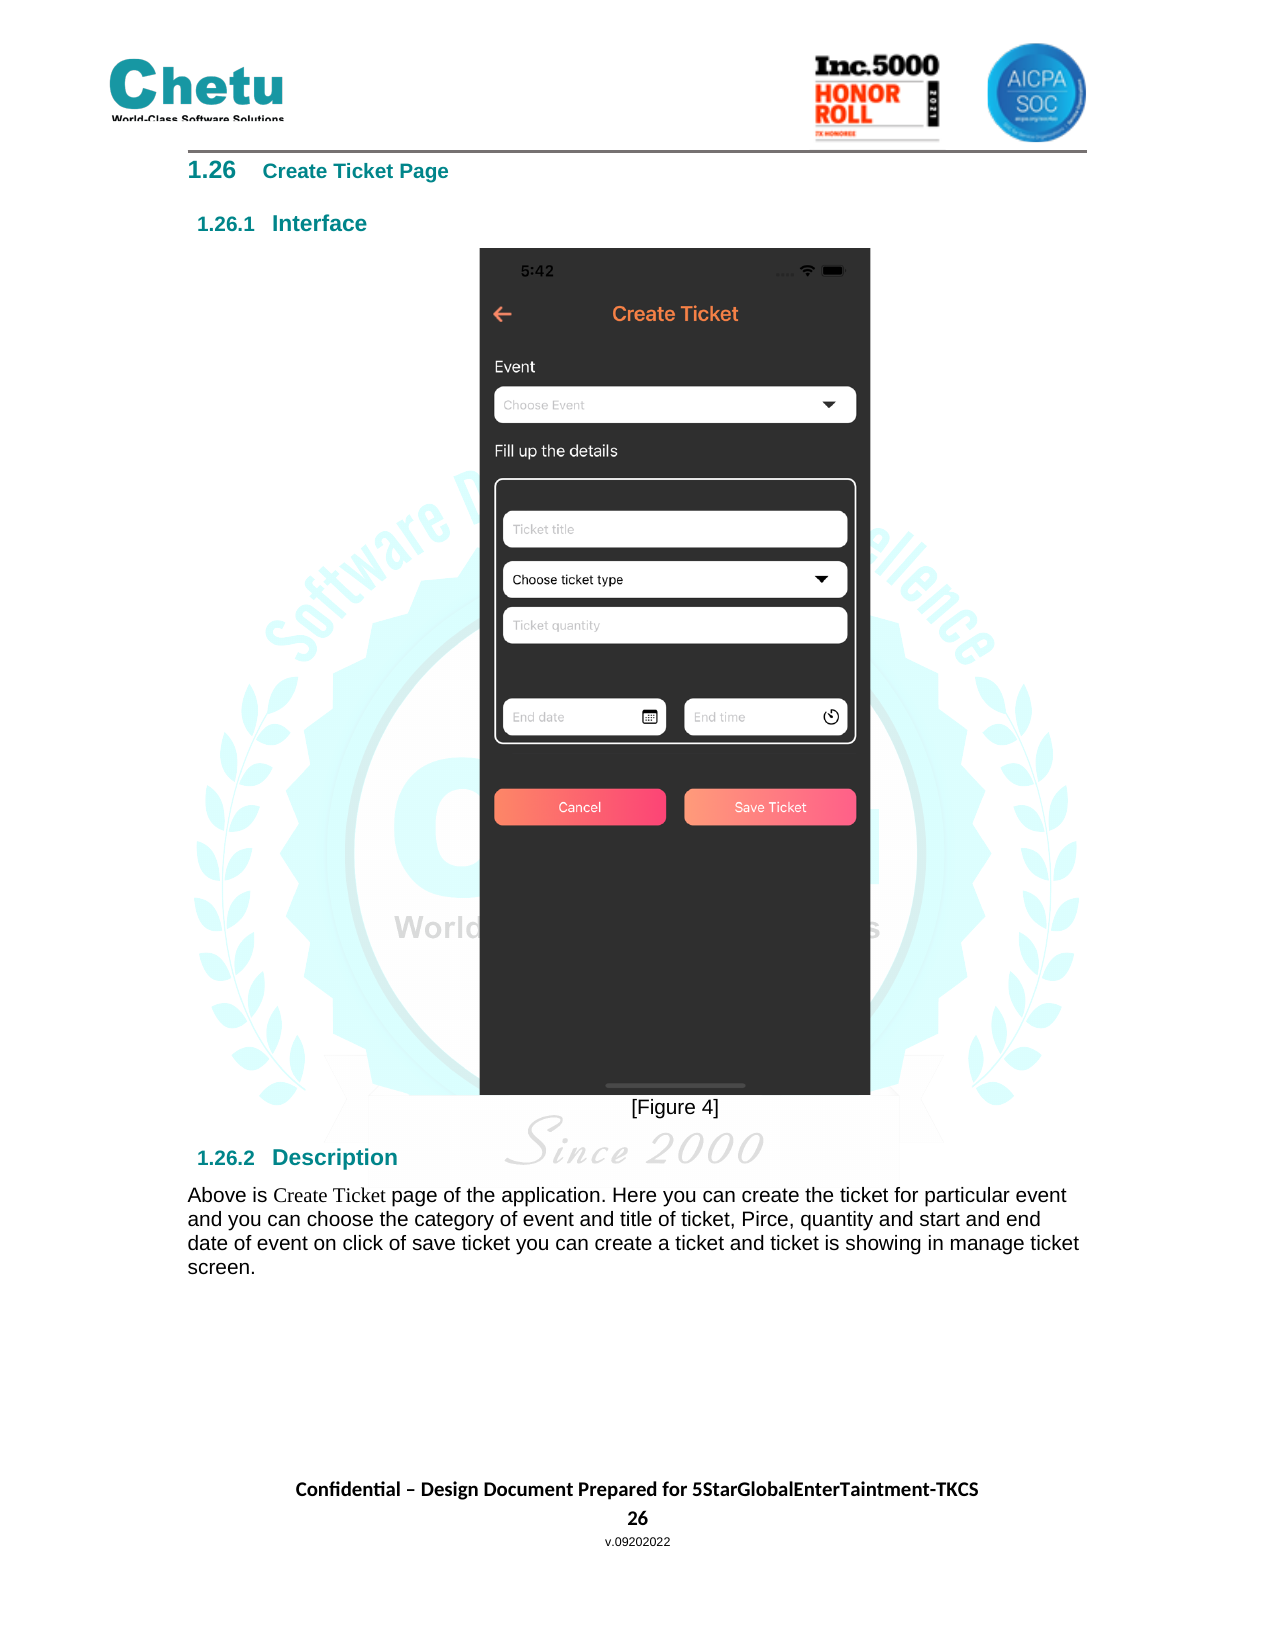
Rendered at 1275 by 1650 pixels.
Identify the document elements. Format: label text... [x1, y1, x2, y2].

subtitle Create Ticket Page [187, 151, 1087, 184]
picture [808, 48, 946, 148]
subtitle Description [197, 1143, 1087, 1171]
text [Figure 4] [262, 1094, 1087, 1118]
picture [108, 58, 284, 121]
text Above is Create Ticket page of the application. Here you can create the ticket for particular event and you can choose the category of event and title of ticket, Pirce, quantity and start and end date of event on click of save ticket you can create a ticket and ticket is showing in manage ticket screen. [187, 1183, 1087, 1279]
picture [479, 248, 871, 1095]
subtitle Interface [197, 209, 1087, 236]
picture [986, 42, 1087, 140]
